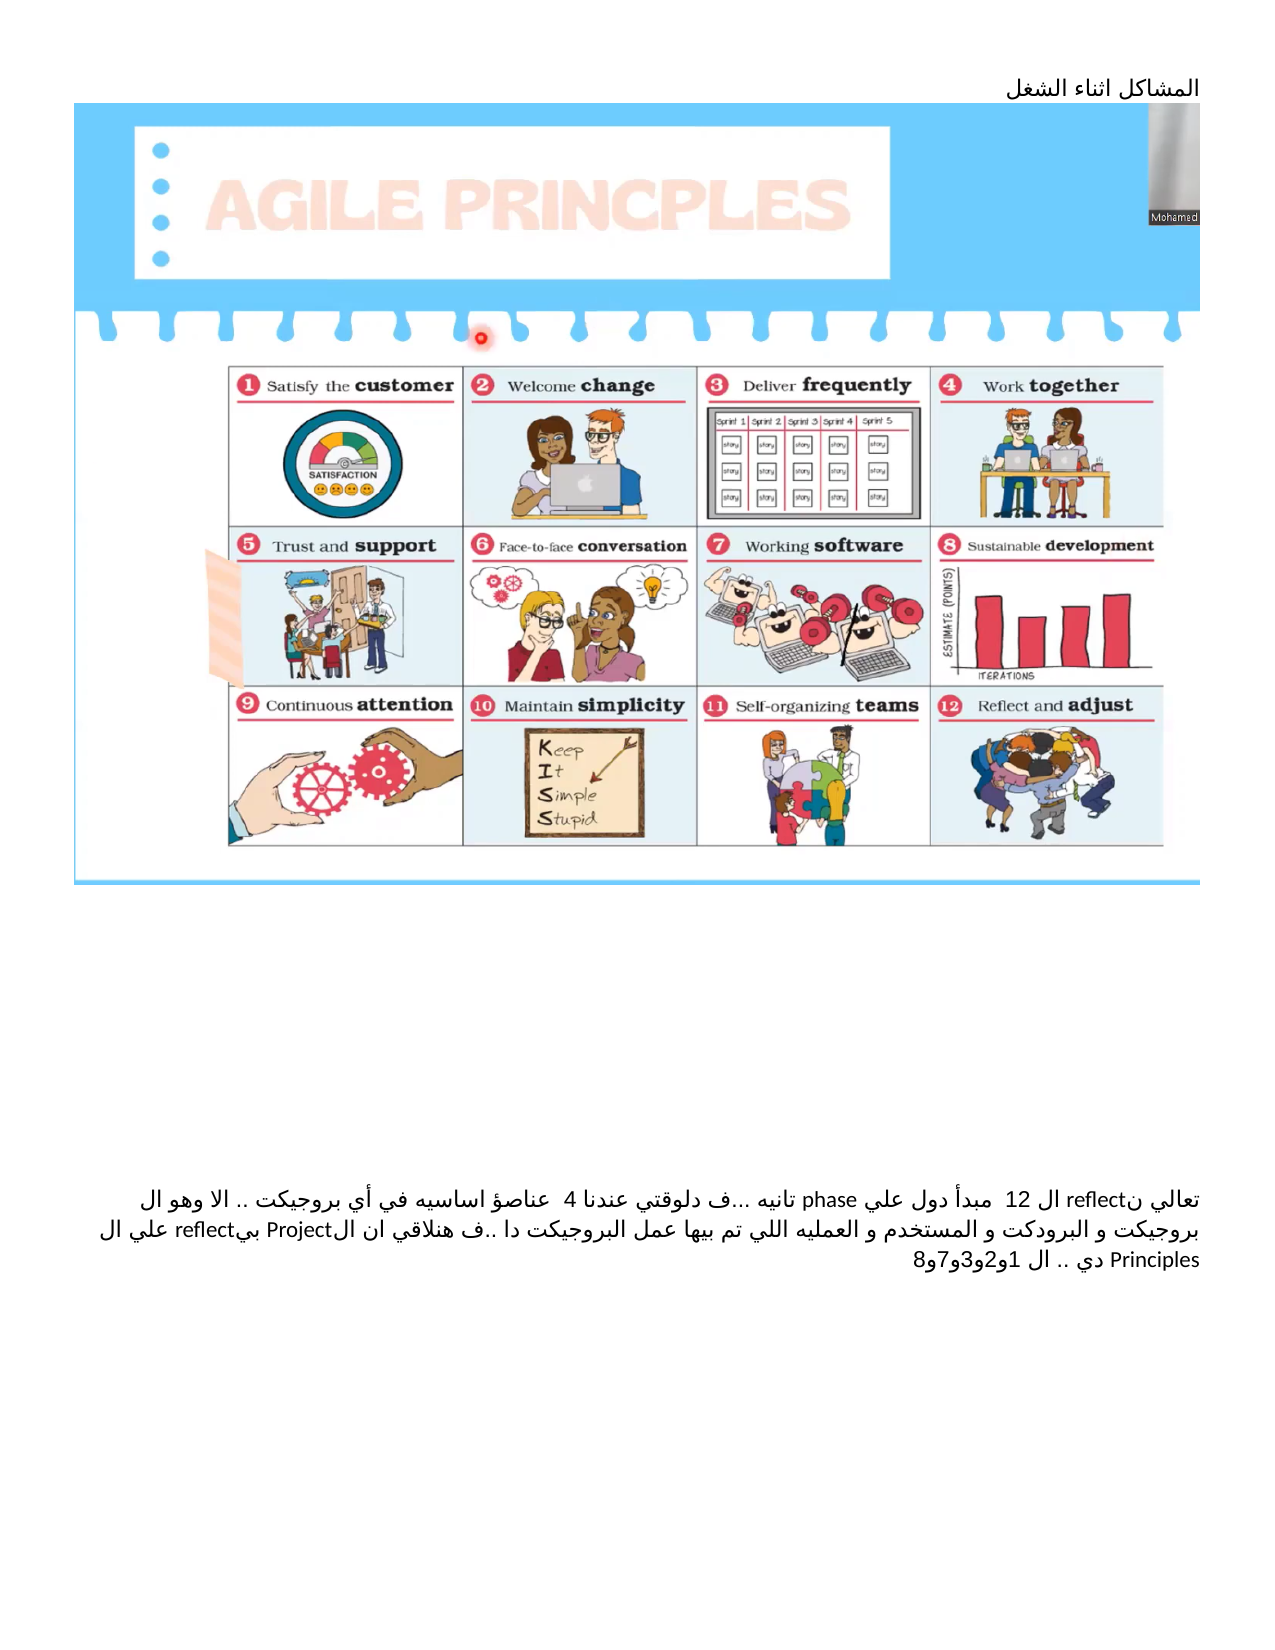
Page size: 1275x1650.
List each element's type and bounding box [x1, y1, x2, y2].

text [75, 1185, 1200, 1273]
picture [74, 103, 1200, 885]
text [75, 75, 1200, 103]
